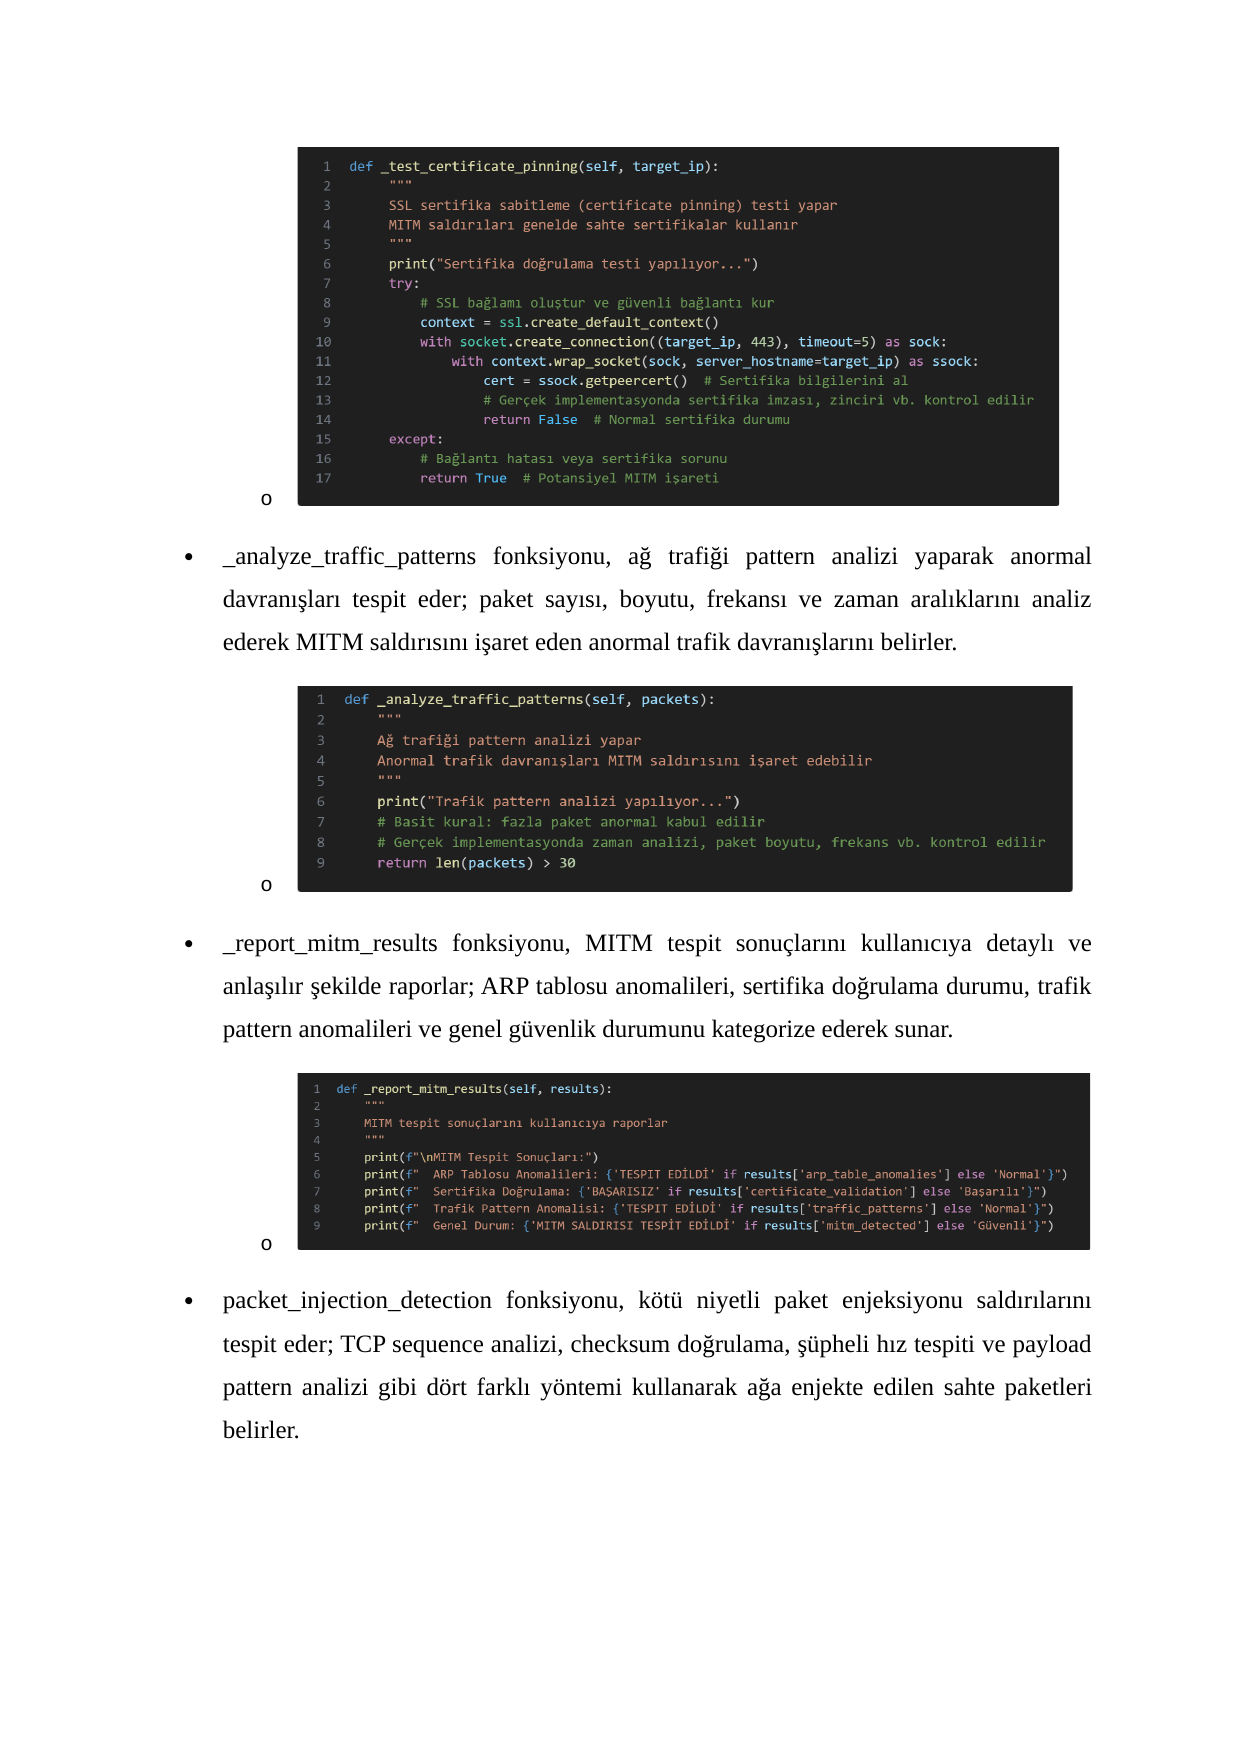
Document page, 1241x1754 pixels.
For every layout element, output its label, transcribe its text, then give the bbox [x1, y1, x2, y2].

list _analyze_traffic_patterns fonksiyonu, ağ trafiği pattern analizi yaparak anormal davranışları tespit eder; paket sayısı, boyutu, frekansı ve zaman aralıklarını analiz ederek MITM saldırısını işaret eden anormal trafik davranışlarını belirler. [185, 541, 1093, 656]
picture [297, 1073, 1091, 1250]
picture [297, 147, 1060, 506]
picture [297, 686, 1073, 892]
list _report_mitm_results fonksiyonu, MITM tespit sonuçlarını kullanıcıya detaylı ve anlaşılır şekilde raporlar; ARP tablosu anomalileri, sertifika doğrulama durumu, trafik pattern anomalileri ve genel güvenlik durumunu kategorize ederek sunar. [185, 928, 1093, 1043]
list packet_injection_detection fonksiyonu, kötü niyetli paket enjeksiyonu saldırılarını tespit eder; TCP sequence analizi, checksum doğrulama, şüpheli hız tespiti ve payload pattern analizi gibi dört farklı yöntemi kullanarak ağa enjekte edilen sahte paketleri belirler. [185, 1286, 1093, 1444]
